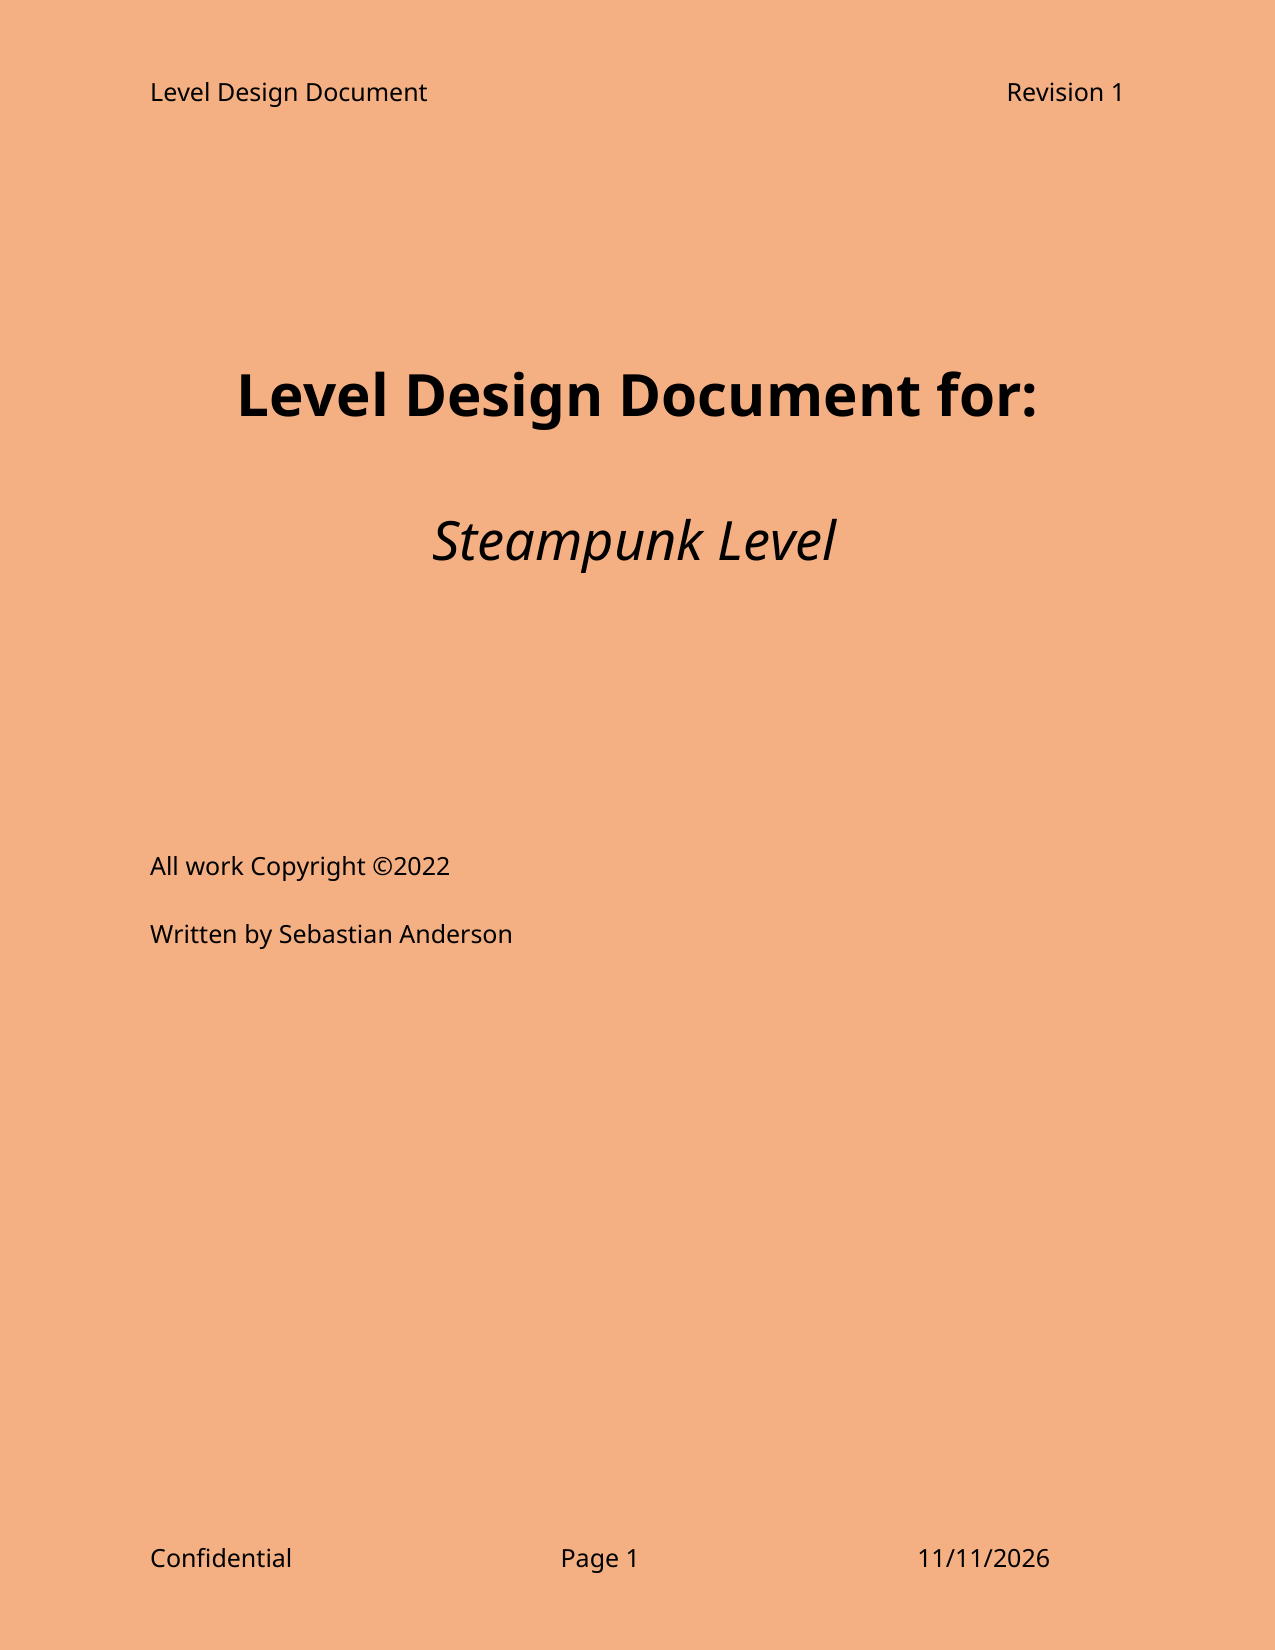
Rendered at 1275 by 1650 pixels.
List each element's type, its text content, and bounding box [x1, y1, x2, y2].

text Written by Sebastian Anderson [150, 916, 1125, 950]
text Level Design Document for: [150, 354, 1125, 434]
text Steampunk Level [150, 502, 1125, 576]
text All work Copyright ©2022 [150, 848, 1125, 882]
